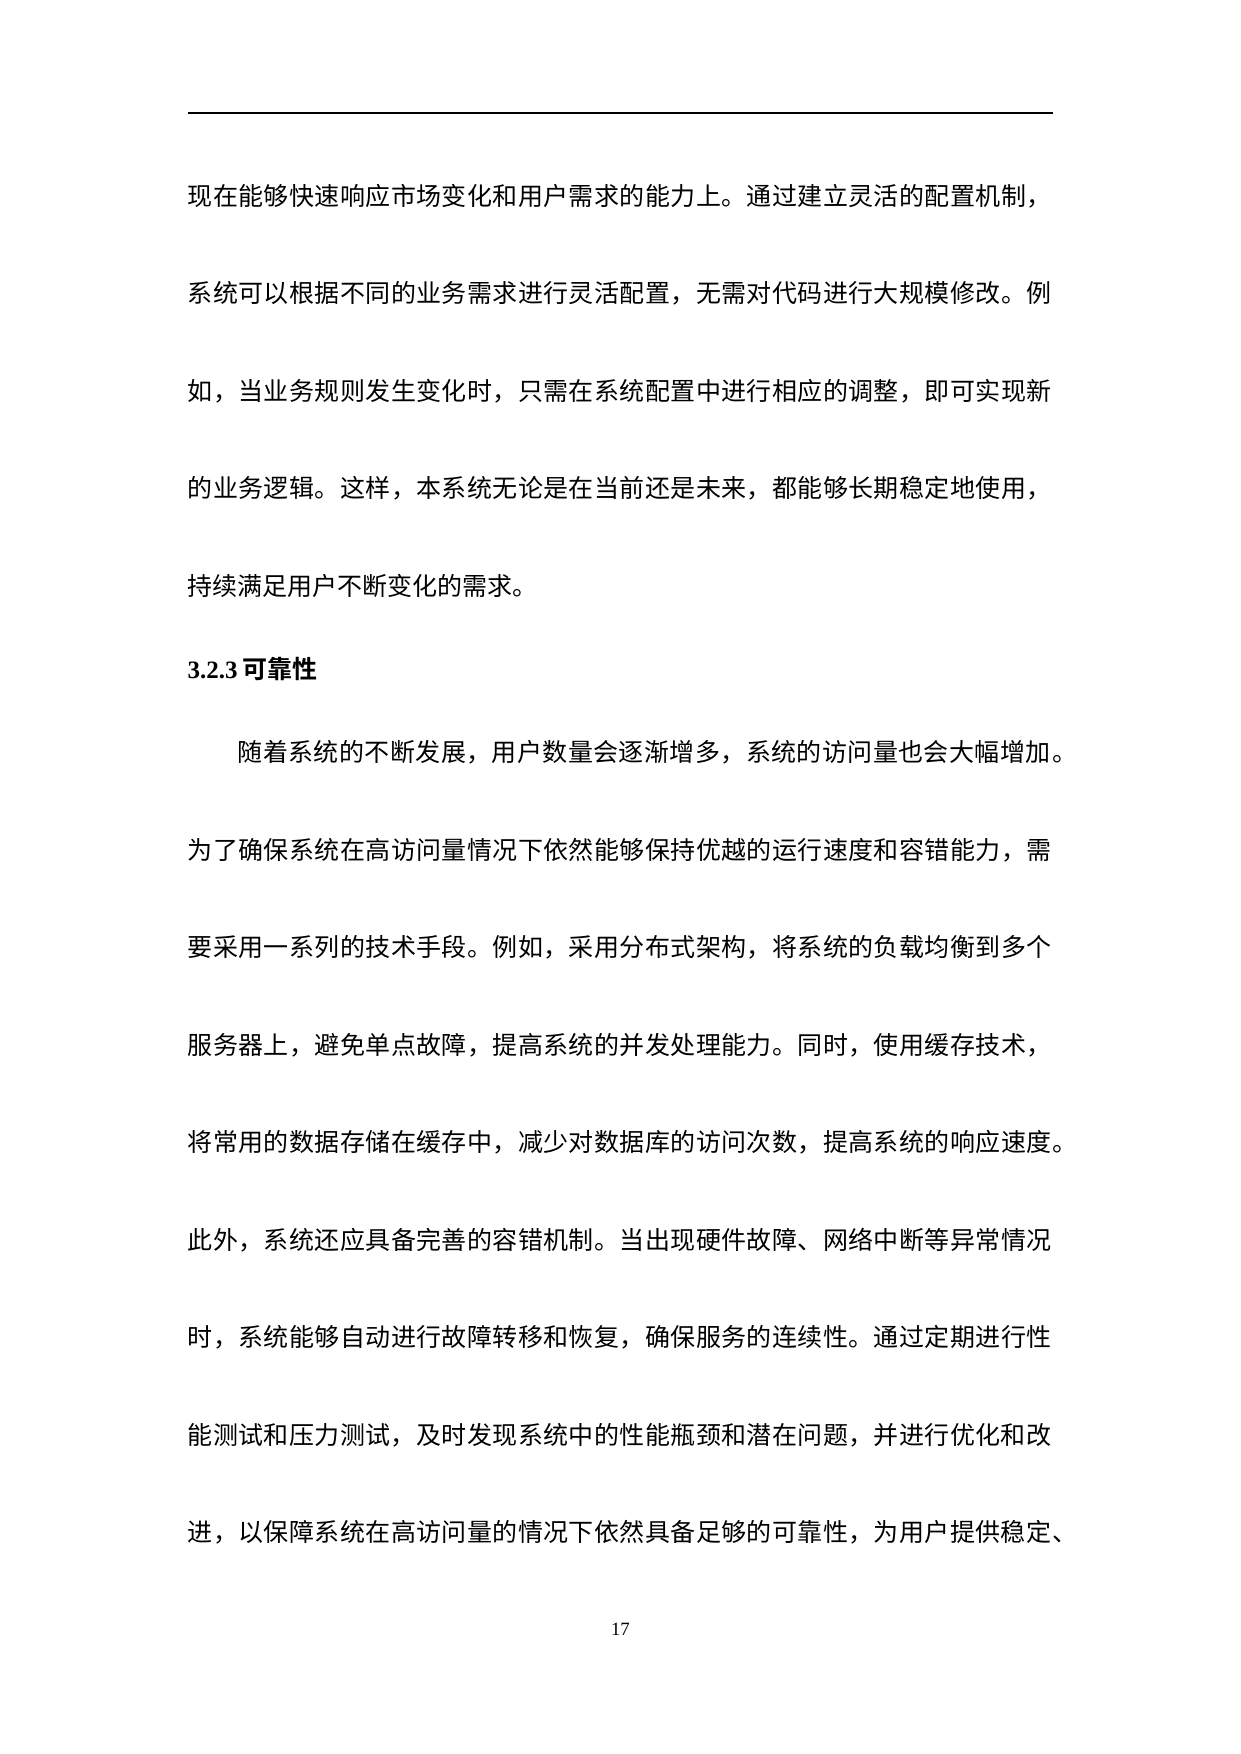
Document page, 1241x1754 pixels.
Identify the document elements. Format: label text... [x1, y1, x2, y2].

subtitle 3.2.3可靠性 [187, 635, 1053, 700]
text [187, 718, 1053, 1563]
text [187, 162, 1053, 617]
